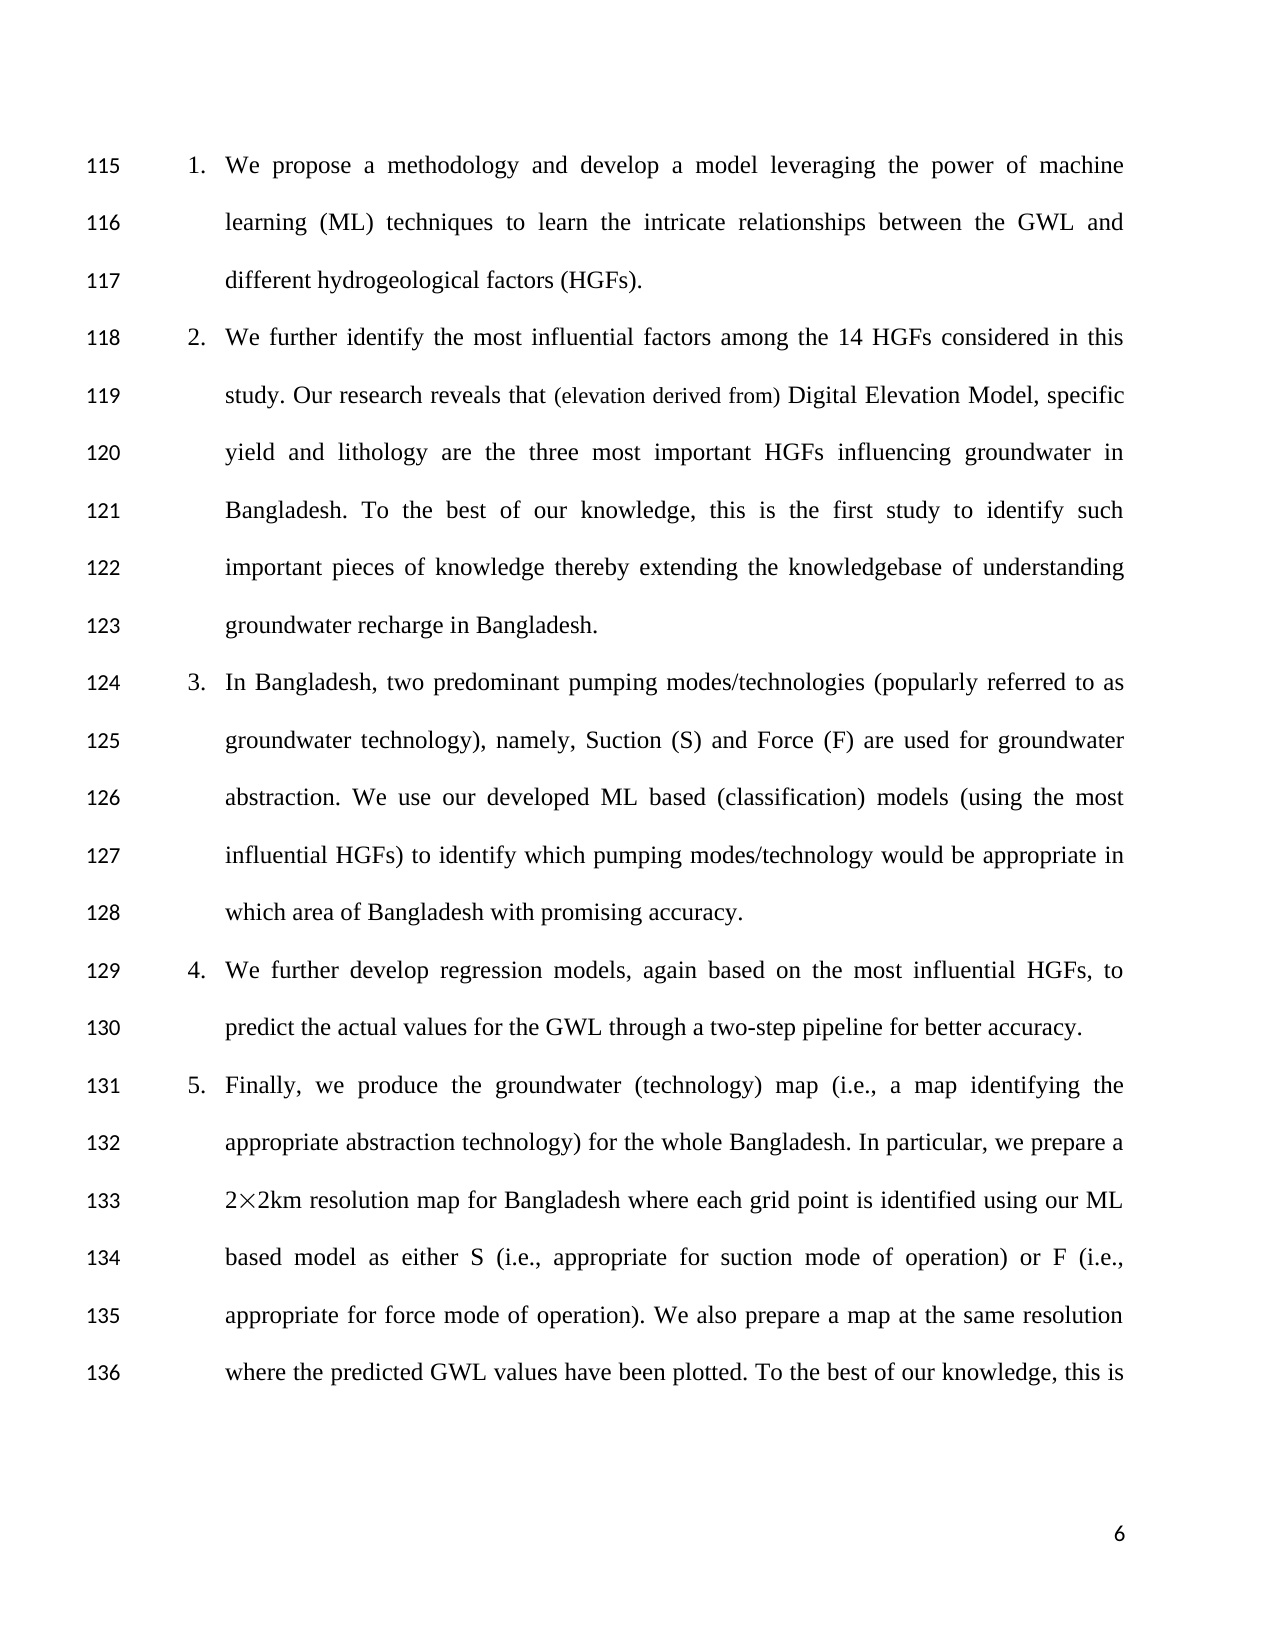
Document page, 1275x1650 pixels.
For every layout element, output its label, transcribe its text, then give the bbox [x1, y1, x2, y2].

list We propose a methodology and develop a model leveraging the power of machine learning (ML) techniques to learn the intricate relationships between the GWL and different hydrogeological factors (HGFs). [187, 150, 1125, 294]
list In Bangladesh, two predominant pumping modes/technologies (popularly referred to as groundwater technology), namely, Suction (S) and Force (F) are used for groundwater abstraction. We use our developed ML based (classification) models (using the most influential HGFs) to identify which pumping modes/technology would be appropriate in which area of Bangladesh with promising accuracy. [187, 667, 1125, 926]
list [187, 1070, 1125, 1386]
list We further develop regression models, again based on the most influential HGFs, to predict the actual values for the GWL through a two-step pipeline for better accuracy. [187, 955, 1125, 1041]
list We further identify the most influential factors among the 14 HGFs considered in this study. Our research reveals that (elevation derived from) Digital Elevation Model, specific yield and lithology are the three most important HGFs influencing groundwater in Bangladesh. To the best of our knowledge, this is the first study to identify such important pieces of knowledge thereby extending the knowledgebase of understanding groundwater recharge in Bangladesh. [187, 322, 1125, 639]
